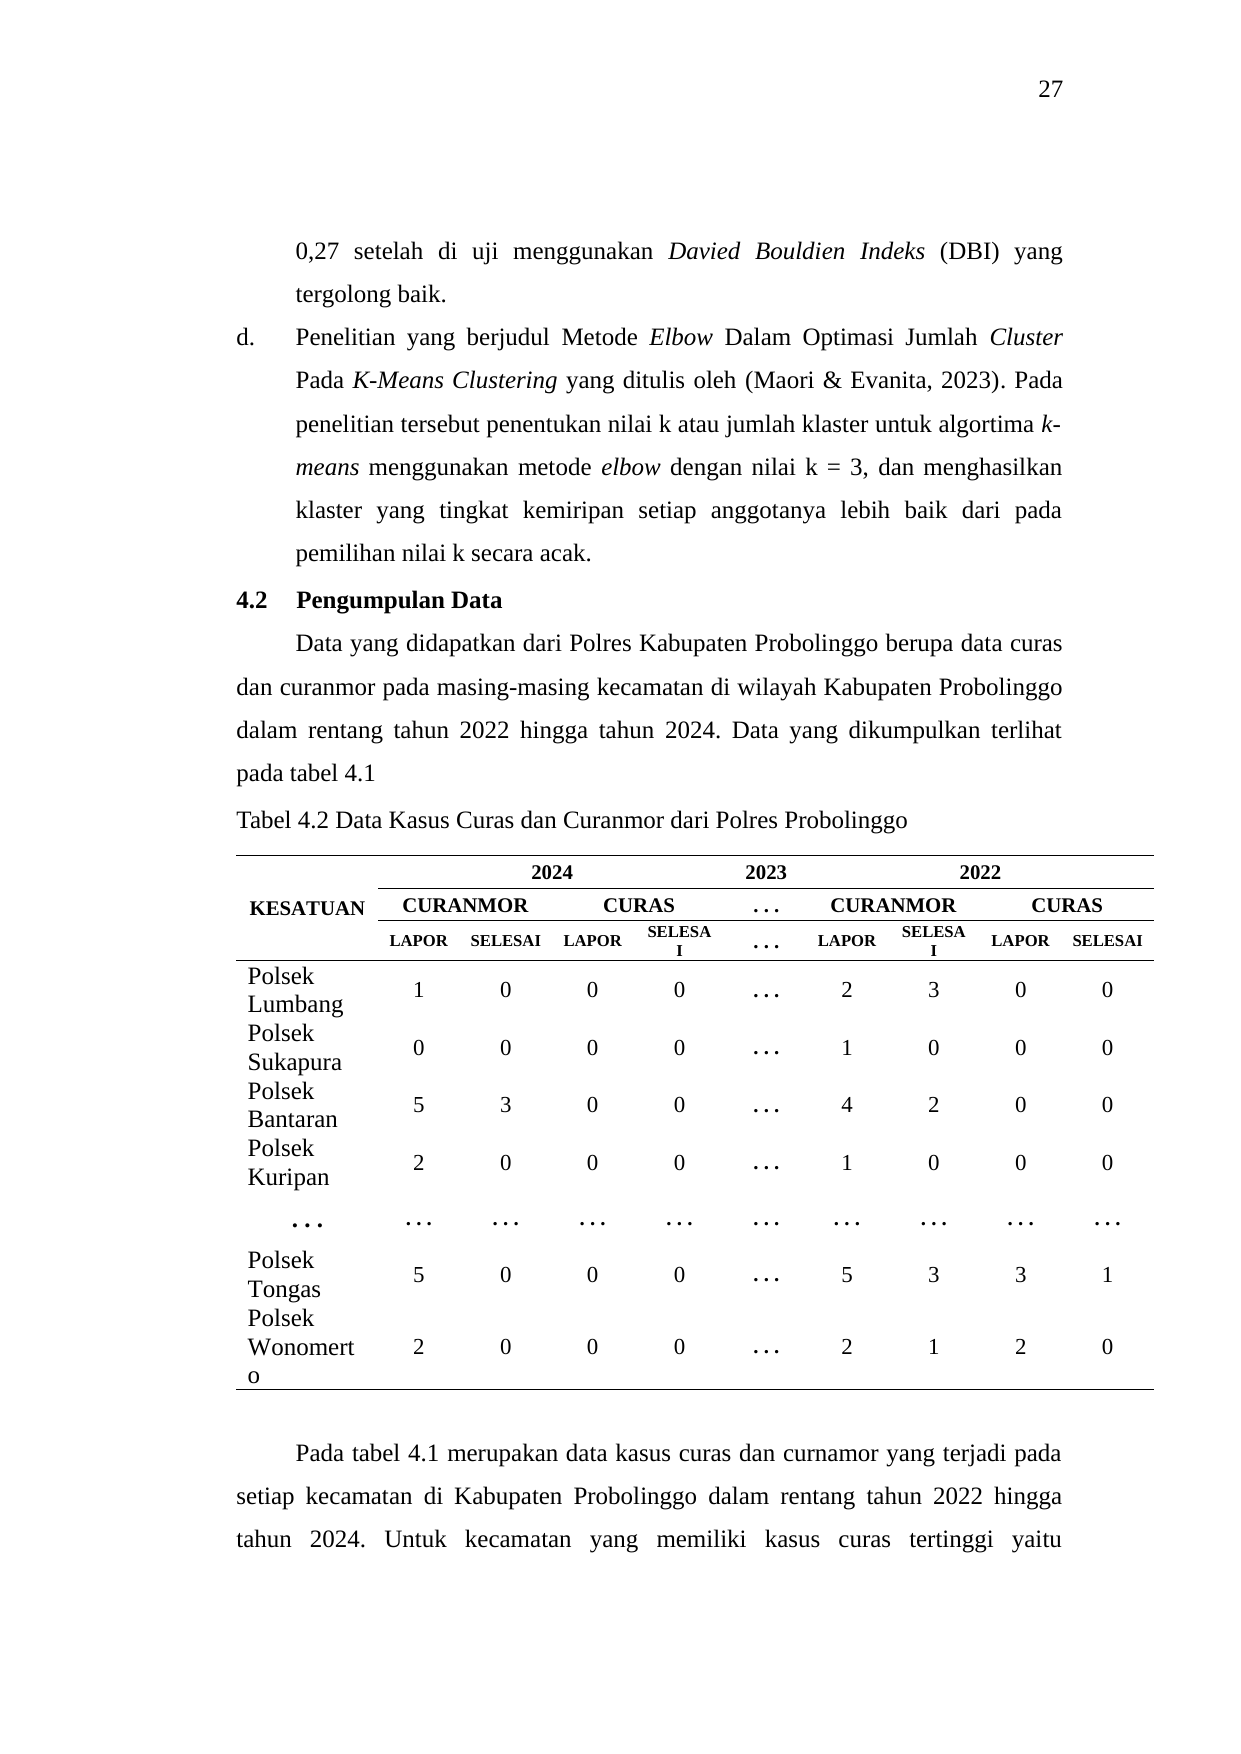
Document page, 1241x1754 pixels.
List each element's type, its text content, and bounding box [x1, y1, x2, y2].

table_cell Polsek Bantaran [236, 1076, 378, 1133]
table_cell . . . [726, 1076, 806, 1133]
table_cell . . . [236, 1191, 378, 1246]
table_cell 0 [552, 1133, 633, 1191]
table_cell . . . [378, 1191, 459, 1246]
table_header KESATUAN [236, 856, 378, 960]
table_cell 0 [980, 1076, 1061, 1133]
table_cell 5 [378, 1246, 459, 1303]
table_cell . . . [633, 1191, 726, 1246]
table_cell . . . [726, 1191, 806, 1246]
table_header 2024 [378, 856, 726, 888]
table_cell 3 [459, 1076, 552, 1133]
table_cell 0 [633, 1076, 726, 1133]
table_cell 0 [459, 1303, 552, 1389]
table_cell 0 [552, 1018, 633, 1076]
table_cell 0 [980, 1018, 1061, 1076]
table_cell 1 [887, 1303, 980, 1389]
table_cell 2 [378, 1133, 459, 1191]
table_cell . . . [980, 1191, 1061, 1246]
table_cell 0 [459, 1018, 552, 1076]
subtitle Pengumpulan Data [236, 585, 1063, 614]
table_cell 0 [633, 1246, 726, 1303]
table_cell SELESAI [887, 921, 980, 960]
table_cell LAPOR [806, 921, 887, 960]
table_cell 2 [806, 1303, 887, 1389]
table_cell 0 [887, 1133, 980, 1191]
table_cell 0 [1061, 1018, 1154, 1076]
table_cell . . . [726, 1133, 806, 1191]
table_cell 0 [552, 1076, 633, 1133]
table_cell . . . [806, 1191, 887, 1246]
table_cell 0 [980, 961, 1061, 1018]
table_cell Polsek Kuripan [236, 1133, 378, 1191]
table_cell SELESAI [459, 921, 552, 960]
table_cell LAPOR [552, 921, 633, 960]
table_cell 4 [806, 1076, 887, 1133]
table_cell 2 [806, 961, 887, 1018]
table_cell 5 [378, 1076, 459, 1133]
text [236, 1438, 1063, 1553]
table_cell 3 [980, 1246, 1061, 1303]
table_cell . . . [552, 1191, 633, 1246]
table_cell 1 [378, 961, 459, 1018]
table_cell . . . [726, 889, 806, 920]
table_cell CURANMOR [806, 889, 980, 920]
table_cell 0 [552, 961, 633, 1018]
table_cell . . . [726, 1303, 806, 1389]
table_cell 0 [980, 1133, 1061, 1191]
table_cell 1 [806, 1018, 887, 1076]
table_cell CURAS [980, 889, 1154, 920]
table_cell 5 [806, 1246, 887, 1303]
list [236, 236, 1063, 308]
table_cell 0 [552, 1246, 633, 1303]
table_cell . . . [459, 1191, 552, 1246]
table_cell 0 [633, 1018, 726, 1076]
table_cell . . . [726, 1246, 806, 1303]
table_cell 2 [378, 1303, 459, 1389]
table_cell 0 [1061, 961, 1154, 1018]
table_cell . . . [726, 1018, 806, 1076]
table_cell LAPOR [980, 921, 1061, 960]
table_cell Polsek Tongas [236, 1246, 378, 1303]
table_cell . . . [887, 1191, 980, 1246]
table_cell SELESAI [633, 921, 726, 960]
list Penelitian yang berjudul Metode Elbow Dalam Optimasi Jumlah Cluster Pada K-Means Clustering yang ditulis oleh (Maori & Evanita, 2023). Pada penelitian tersebut penentukan nilai k atau jumlah klaster untuk algortima k-means menggunakan metode elbow dengan nilai k = 3, dan menghasilkan klaster yang tingkat kemiripan setiap anggotanya lebih baik dari pada pemilihan nilai k secara acak. [236, 322, 1063, 567]
table_cell 0 [633, 1133, 726, 1191]
table_cell . . . [1061, 1191, 1154, 1246]
table_cell 0 [552, 1303, 633, 1389]
table_cell 1 [1061, 1246, 1154, 1303]
table_cell 0 [459, 961, 552, 1018]
table_header 2022 [806, 856, 1154, 888]
table_cell 2 [887, 1076, 980, 1133]
table_cell 1 [806, 1133, 887, 1191]
table_cell CURAS [552, 889, 726, 920]
table_cell Polsek Sukapura [236, 1018, 378, 1076]
table_cell 0 [1061, 1303, 1154, 1389]
text Data yang didapatkan dari Polres Kabupaten Probolinggo berupa data curas dan curanmor pada masing-masing kecamatan di wilayah Kabupaten Probolinggo dalam rentang tahun 2022 hingga tahun 2024. Data yang dikumpulkan terlihat pada tabel 4.1 [236, 628, 1063, 787]
table_cell 0 [378, 1018, 459, 1076]
table_cell Polsek Lumbang [236, 961, 378, 1018]
table_cell 2 [980, 1303, 1061, 1389]
table_cell Polsek Wonomerto [236, 1303, 378, 1389]
table_cell LAPOR [378, 921, 459, 960]
table_cell 0 [633, 1303, 726, 1389]
table_cell 3 [887, 1246, 980, 1303]
table_cell . . . [726, 961, 806, 1018]
table_cell 0 [459, 1133, 552, 1191]
table_cell CURANMOR [378, 889, 552, 920]
table_cell 0 [459, 1246, 552, 1303]
table_header 2023 [726, 856, 806, 888]
table_cell 0 [1061, 1076, 1154, 1133]
table_cell . . . [726, 921, 806, 960]
table_cell 0 [887, 1018, 980, 1076]
table_cell SELESAI [1061, 921, 1154, 960]
table_cell 3 [887, 961, 980, 1018]
table_cell 0 [1061, 1133, 1154, 1191]
table_cell 0 [633, 961, 726, 1018]
